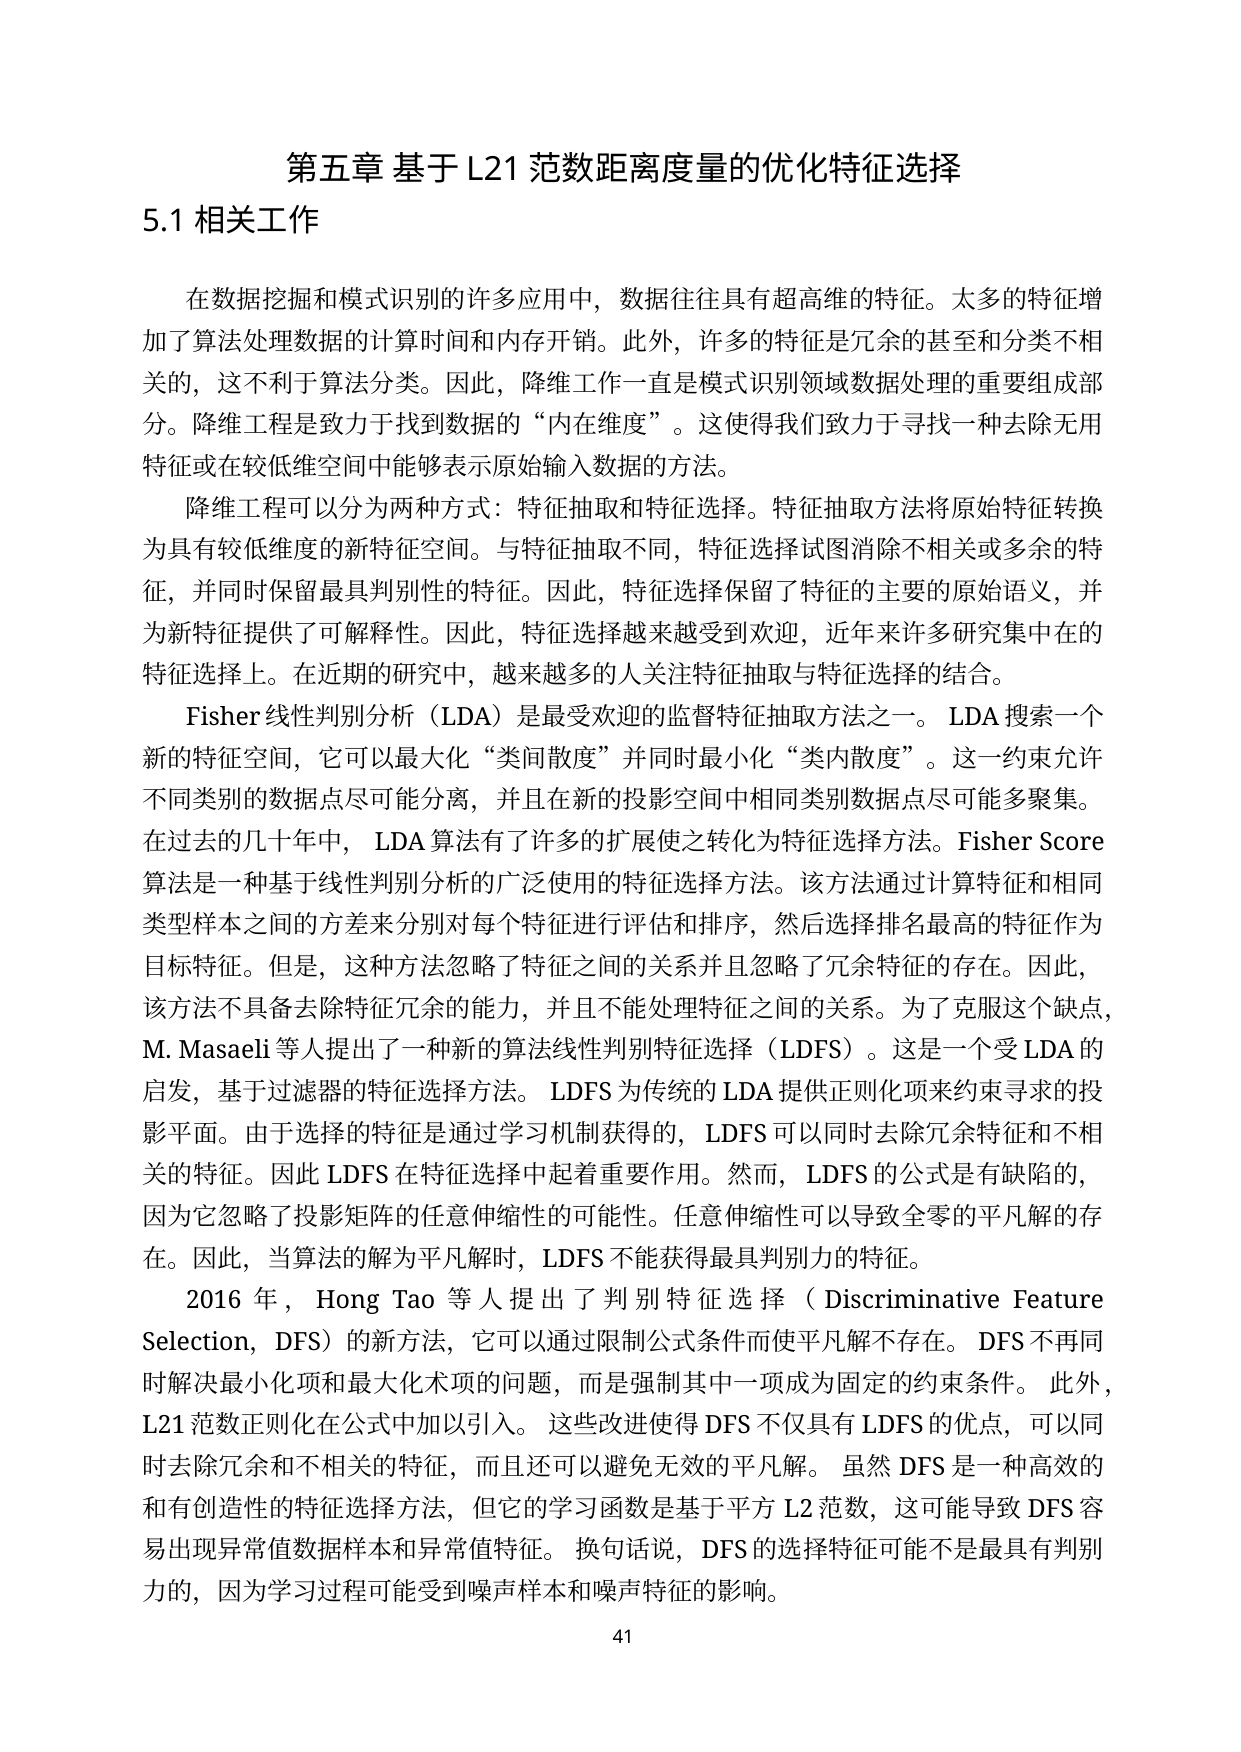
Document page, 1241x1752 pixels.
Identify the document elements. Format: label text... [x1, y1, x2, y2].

text 降维工程可以分为两种方式：特征抽取和特征选择。特征抽取方法将原始特征转换为具有较低维度的新特征空间。与特征抽取不同，特征选择试图消除不相关或多余的特征，并同时保留最具判别性的特征。因此，特征选择保留了特征的主要的原始语义，并为新特征提供了可解释性。因此，特征选择越来越受到欢迎，近年来许多研究集中在的特征选择上。在近期的研究中，越来越多的人关注特征抽取与特征选择的结合。 [142, 485, 1104, 694]
text 5.1 相关工作 [142, 192, 1104, 244]
text Fisher线性判别分析（LDA）是最受欢迎的监督特征抽取方法之一。 LDA搜索一个新的特征空间，它可以最大化“类间散度”并同时最小化“类内散度”。这一约束允许不同类别的数据点尽可能分离，并且在新的投影空间中相同类别数据点尽可能多聚集。在过去的几十年中， LDA算法有了许多的扩展使之转化为特征选择方法。Fisher Score算法是一种基于线性判别分析的广泛使用的特征选择方法。该方法通过计算特征和相同类型样本之间的方差来分别对每个特征进行评估和排序，然后选择排名最高的特征作为目标特征。但是，这种方法忽略了特征之间的关系并且忽略了冗余特征的存在。因此，该方法不具备去除特征冗余的能力，并且不能处理特征之间的关系。为了克服这个缺点，M. Masaeli等人提出了一种新的算法线性判别特征选择（LDFS）。这是一个受LDA的启发，基于过滤器的特征选择方法。 LDFS为传统的LDA提供正则化项来约束寻求的投影平面。由于选择的特征是通过学习机制获得的，LDFS可以同时去除冗余特征和不相关的特征。因此LDFS在特征选择中起着重要作用。然而，LDFS的公式是有缺陷的，因为它忽略了投影矩阵的任意伸缩性的可能性。任意伸缩性可以导致全零的平凡解的存在。因此，当算法的解为平凡解时，LDFS不能获得最具判别力的特征。 [142, 694, 1104, 1277]
text 在数据挖掘和模式识别的许多应用中，数据往往具有超高维的特征。太多的特征增加了算法处理数据的计算时间和内存开销。此外，许多的特征是冗余的甚至和分类不相关的，这不利于算法分类。因此，降维工作一直是模式识别领域数据处理的重要组成部分。降维工程是致力于找到数据的“内在维度”。这使得我们致力于寻找一种去除无用特征或在较低维空间中能够表示原始输入数据的方法。 [142, 277, 1104, 485]
text 第五章 基于L21范数距离度量的优化特征选择 [142, 140, 1104, 192]
text 2016年，Hong Tao等人提出了判别特征选择（Discriminative Feature Selection，DFS）的新方法，它可以通过限制公式条件而使平凡解不存在。 DFS不再同时解决最小化项和最大化术项的问题，而是强制其中一项成为固定的约束条件。 此外，L21范数正则化在公式中加以引入。 这些改进使得DFS不仅具有LDFS的优点，可以同时去除冗余和不相关的特征，而且还可以避免无效的平凡解。 虽然DFS是一种高效的和有创造性的特征选择方法，但它的学习函数是基于平方L2范数，这可能导致DFS容易出现异常值数据样本和异常值特征。 换句话说，DFS的选择特征可能不是最具有判别力的，因为学习过程可能受到噪声样本和噪声特征的影响。 [142, 1277, 1104, 1610]
